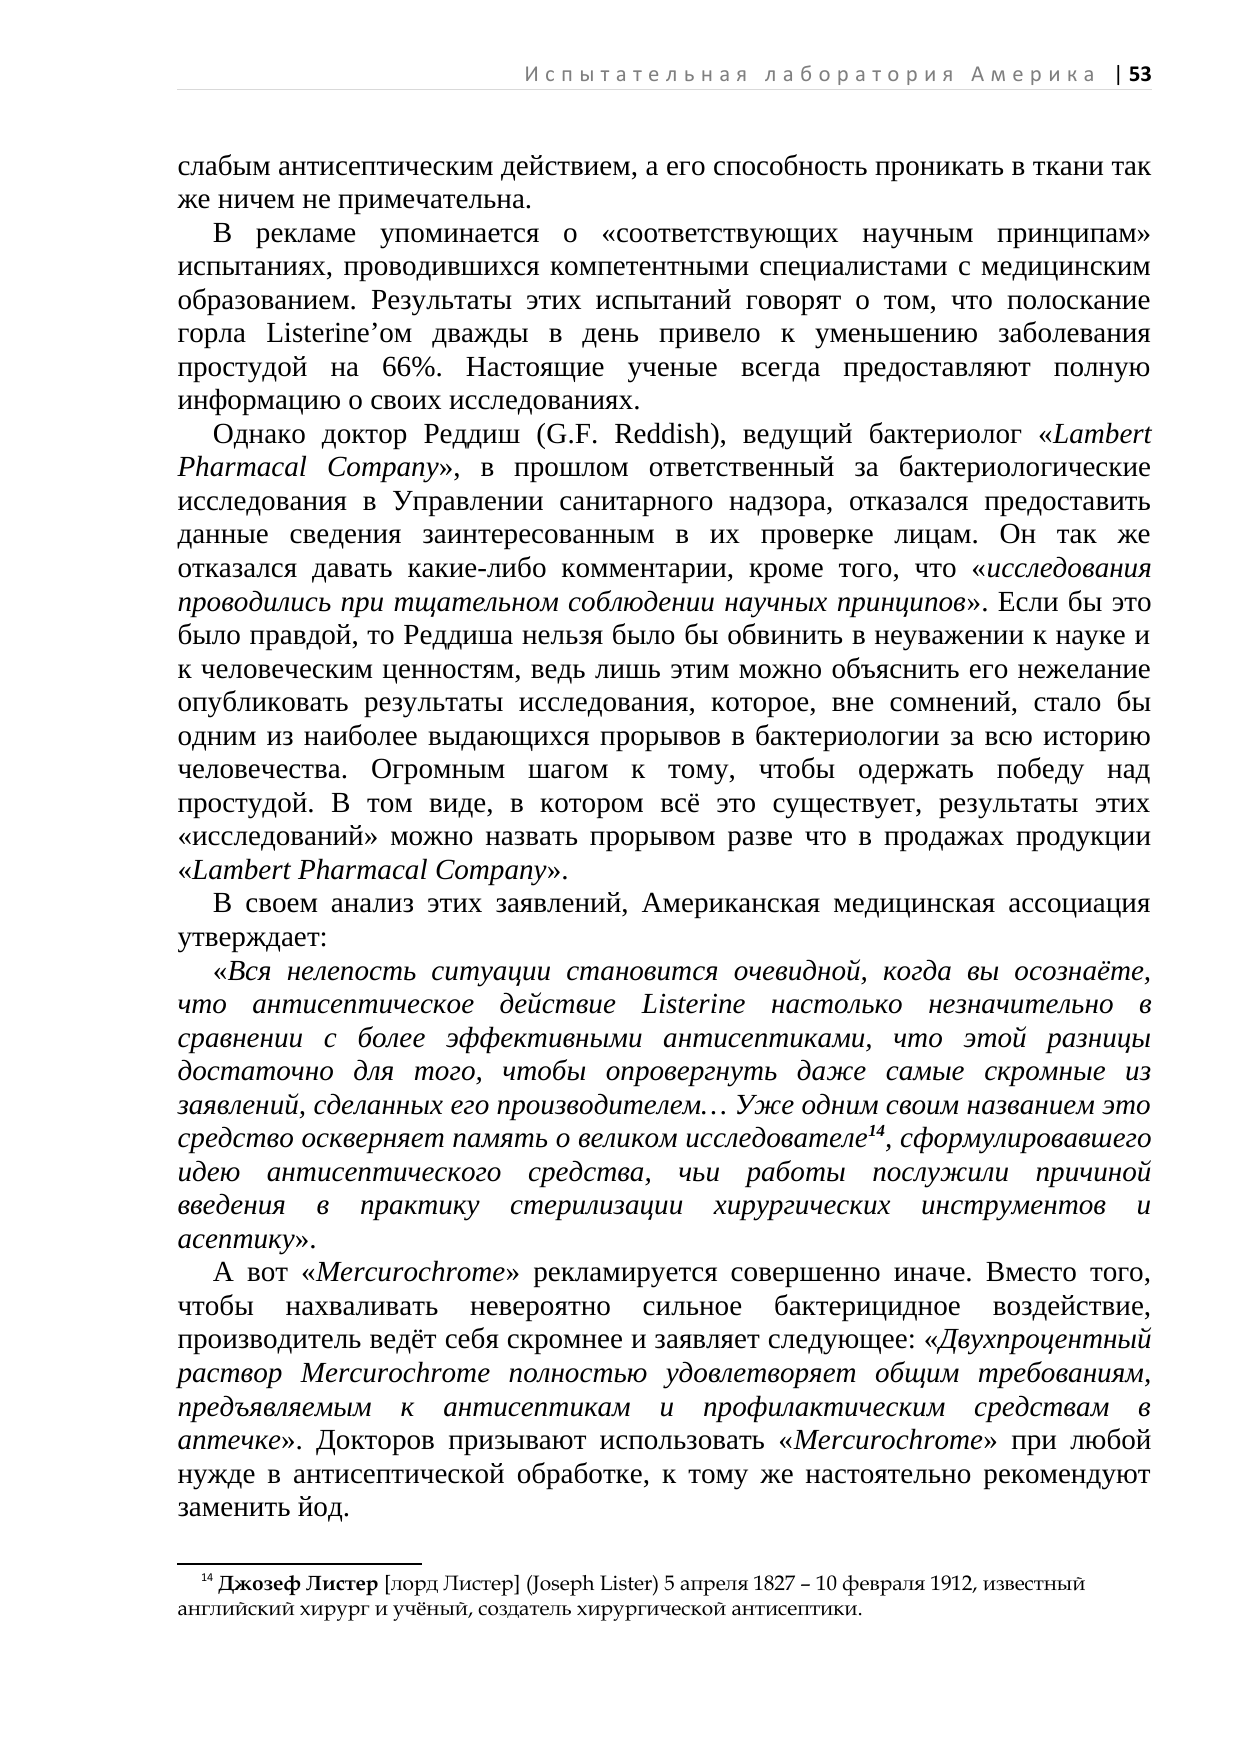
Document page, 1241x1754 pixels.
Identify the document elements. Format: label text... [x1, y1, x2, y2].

text В своем анализ этих заявлений, Американская медицинская ассоциация утверждает: [177, 886, 1152, 953]
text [177, 148, 1152, 215]
text В рекламе упоминается о «соответствующих научным принципам» испытаниях, проводившихся компетентными специалистами с медицинским образованием. Результаты этих испытаний говорят о том, что полоскание горла Listerine’ом дважды в день привело к уменьшению заболевания простудой на 66%. Настоящие ученые всегда предоставляют полную информацию о своих исследованиях. [177, 215, 1152, 416]
text «Вся нелепость ситуации становится очевидной, когда вы осознаёте, что антисептическое действие Listerine настолько незначительно в сравнении с более эффективными антисептиками, что этой разницы достаточно для того, чтобы опровергнуть даже самые скромные из заявлений, сделанных его производителем… Уже одним своим названием это средство оскверняет память о великом исследователе, сформулировавшего идею антисептического средства, чьи работы послужили причиной введения в практику стерилизации хирургических инструментов и асептику». [177, 953, 1152, 1254]
text А вот «Mercurochrome» рекламируется совершенно иначе. Вместо того, чтобы нахваливать невероятно сильное бактерицидное воздействие, производитель ведёт себя скромнее и заявляет следующее: «Двухпроцентный раствор Mercurochrome полностью удовлетворяет общим требованиям, предъявляемым к антисептикам и профилактическим средствам в аптечке». Докторов призывают использовать «Mercurochrome» при любой нужде в антисептической обработке, к тому же настоятельно рекомендуют заменить йод. [177, 1254, 1152, 1523]
text Однако доктор Реддиш (G.F. Reddish), ведущий бактериолог «Lambert Pharmacal Company», в прошлом ответственный за бактериологические исследования в Управлении санитарного надзора, отказался предоставить данные сведения заинтересованным в их проверке лицам. Он так же отказался давать какие-либо комментарии, кроме того, что «исследования проводились при тщательном соблюдении научных принципов». Если бы это было правдой, то Реддиша нельзя было бы обвинить в неуважении к науке и к человеческим ценностям, ведь лишь этим можно объяснить его нежелание опубликовать результаты исследования, которое, вне сомнений, стало бы одним из наиболее выдающихся прорывов в бактериологии за всю историю человечества. Огромным шагом к тому, чтобы одержать победу над простудой. В том виде, в котором всё это существует, результаты этих «исследований» можно назвать прорывом разве что в продажах продукции «Lambert Pharmacal Company». [177, 416, 1152, 886]
